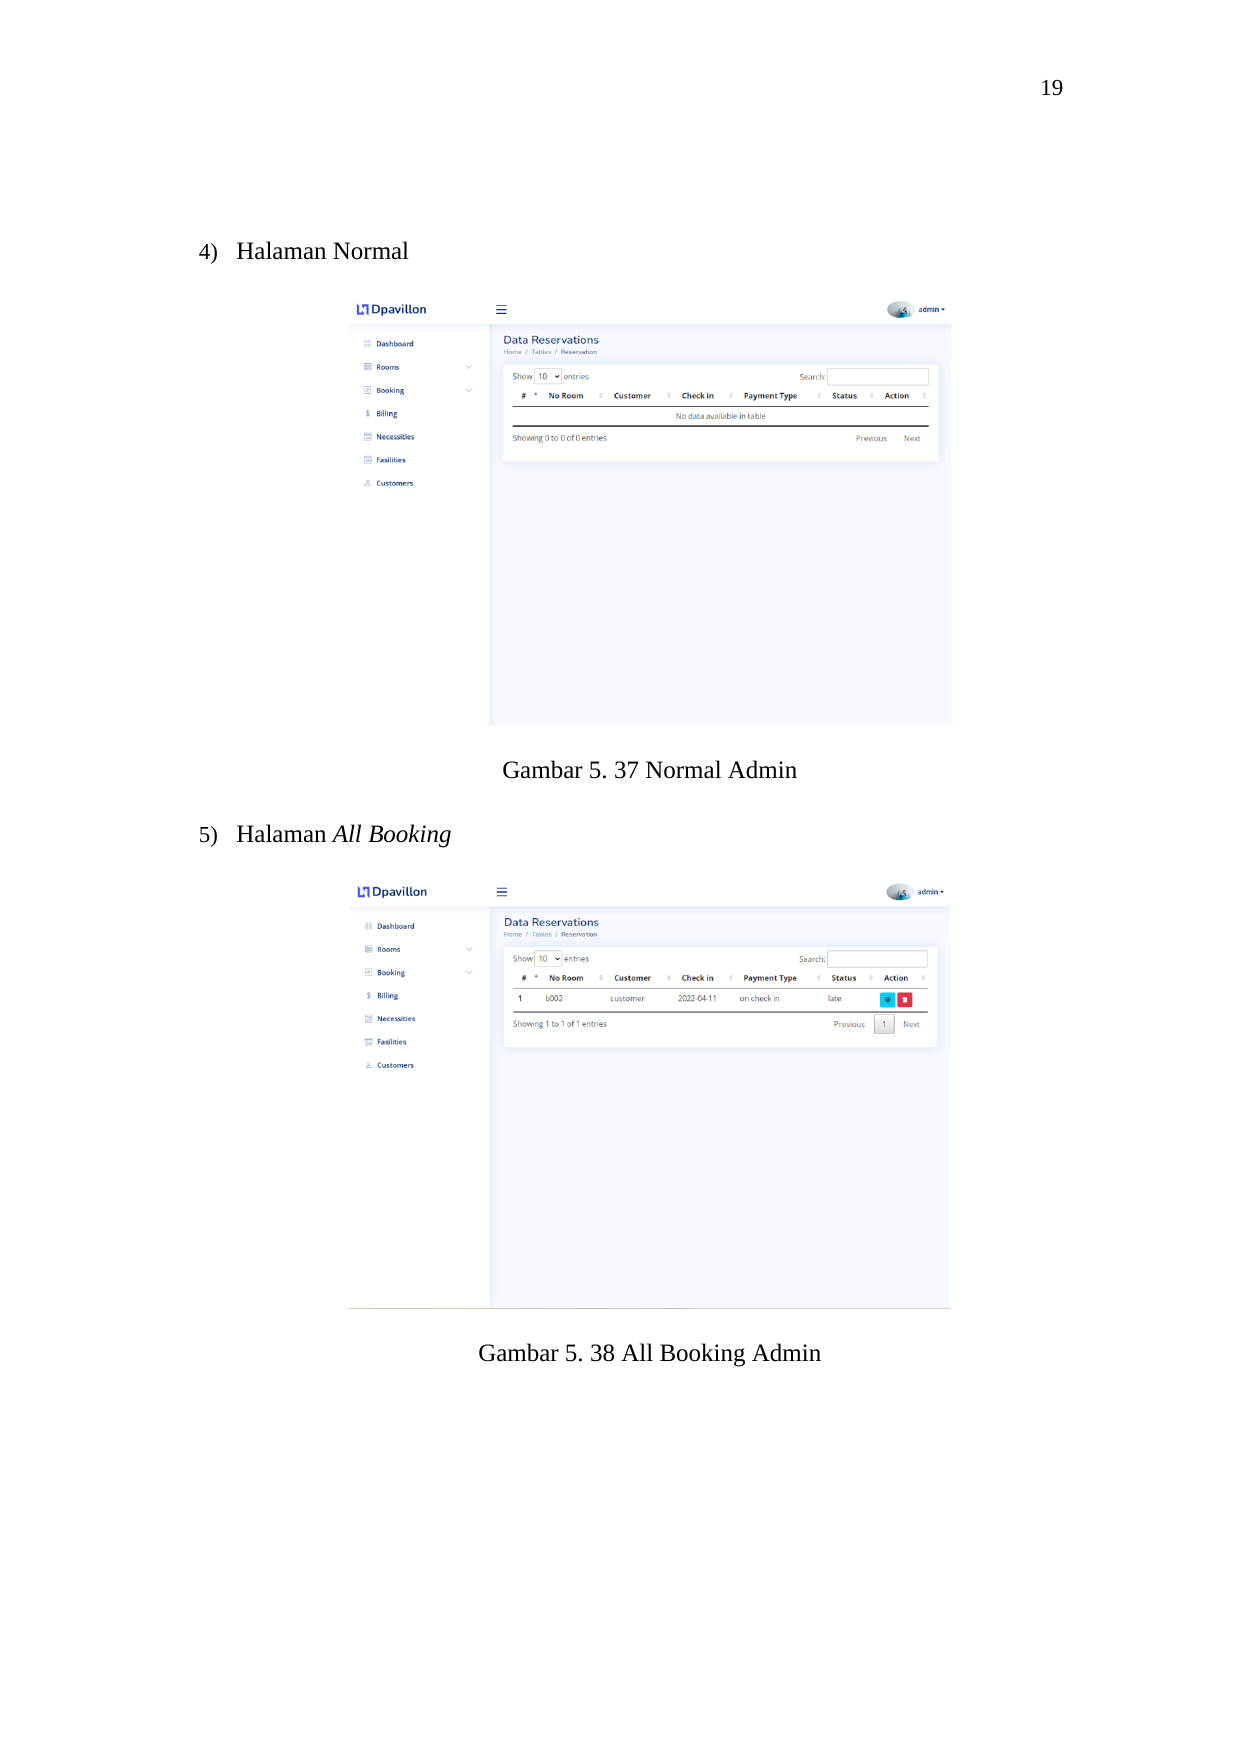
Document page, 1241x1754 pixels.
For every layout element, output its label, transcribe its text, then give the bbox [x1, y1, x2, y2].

list Halaman All Booking [199, 819, 1063, 848]
picture [347, 296, 952, 726]
text Gambar 5. 38 All Booking Admin [236, 1338, 1063, 1367]
text Gambar 5. 37 Normal Admin [236, 755, 1063, 784]
picture [348, 878, 951, 1309]
list Halaman Normal [199, 236, 1063, 265]
